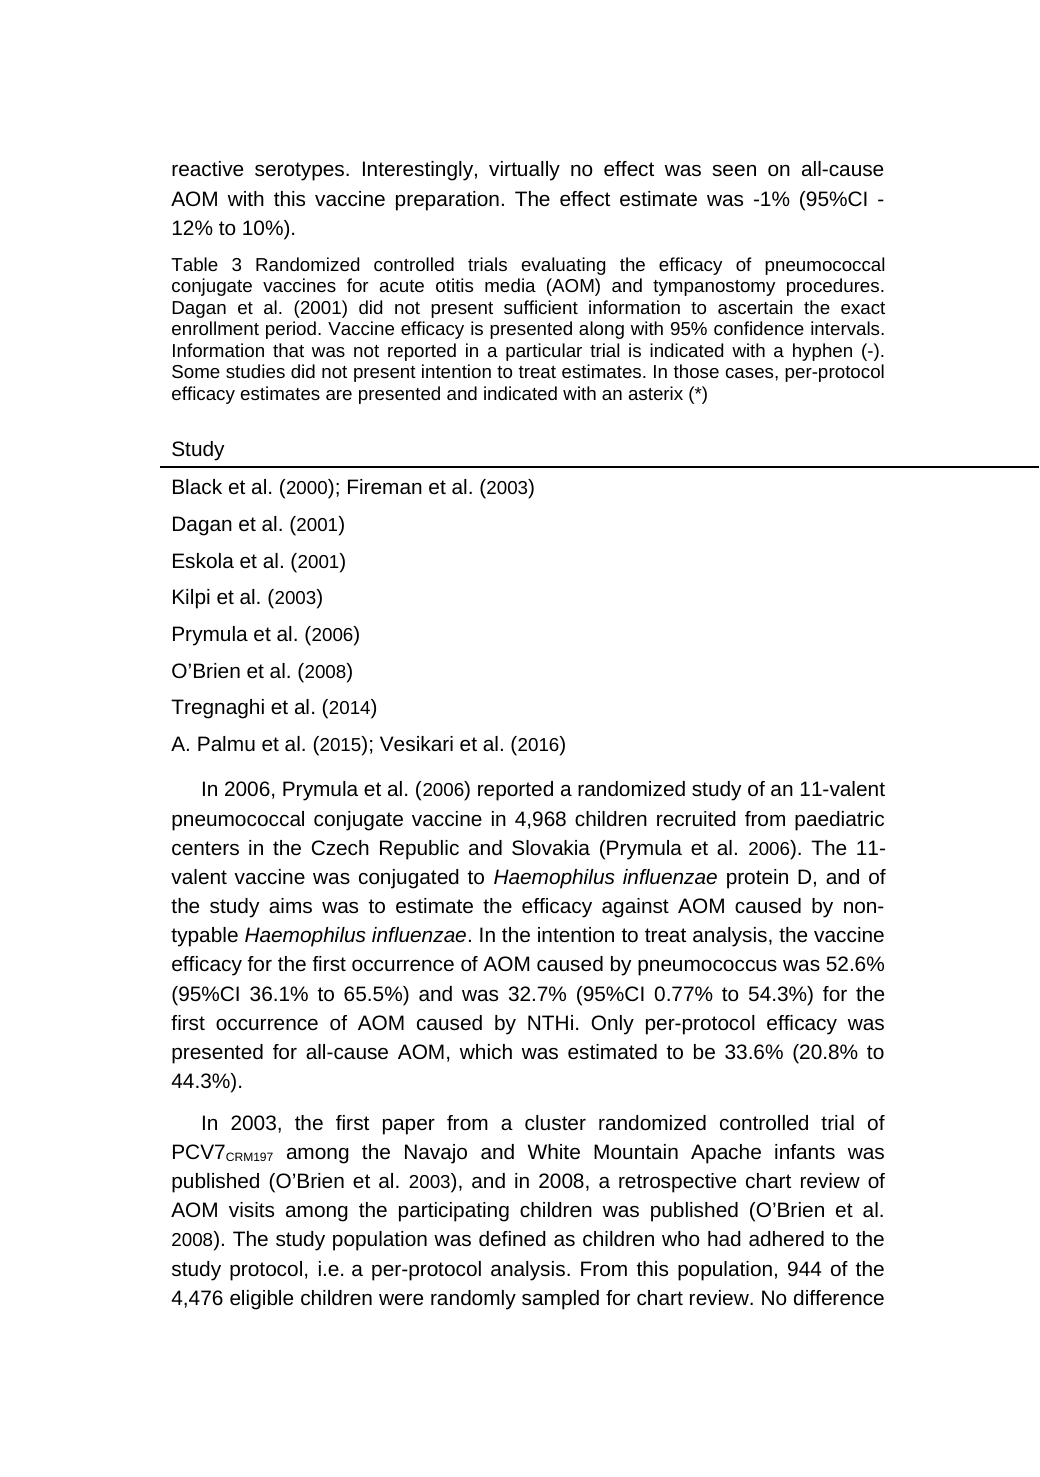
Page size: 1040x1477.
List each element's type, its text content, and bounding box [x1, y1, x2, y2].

table_cell O’Brien et al. (2008) [160, 651, 1039, 688]
table_cell Tregnaghi et al. (2014) [160, 688, 1039, 724]
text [171, 153, 886, 241]
table_cell Prymula et al. (2006) [160, 614, 1039, 651]
table_cell A. Palmu et al. (2015); Vesikari et al. (2016) [160, 724, 1039, 761]
text Table 3 Randomized controlled trials evaluating the efficacy of pneumococcal conjugate vaccines for acute otitis media (AOM) and tympanostomy procedures. Dagan et al. (2001) did not present sufficient information to ascertain the exact enrollment period. Vaccine efficacy is presented along with 95% confidence intervals. Information that was not reported in a particular trial is indicated with a hyphen (-). Some studies did not present intention to treat estimates. In those cases, per-protocol efficacy estimates are presented and indicated with an asterix (*) [171, 253, 886, 404]
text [171, 1107, 886, 1311]
table_cell Dagan et al. (2001) [160, 504, 1039, 541]
table_cell Eskola et al. (2001) [160, 541, 1039, 578]
table_header Study [160, 430, 1039, 466]
table_cell Kilpi et al. (2003) [160, 578, 1039, 614]
table_cell Black et al. (2000); Fireman et al. (2003) [160, 468, 1039, 504]
text In 2006, Prymula et al. (2006) reported a randomized study of an 11-valent pneumococcal conjugate vaccine in 4,968 children recruited from paediatric centers in the Czech Republic and Slovakia (Prymula et al. 2006). The 11-valent vaccine was conjugated to Haemophilus influenzae protein D, and of the study aims was to estimate the efficacy against AOM caused by non-typable Haemophilus influenzae. In the intention to treat analysis, the vaccine efficacy for the first occurrence of AOM caused by pneumococcus was 52.6% (95%CI 36.1% to 65.5%) and was 32.7% (95%CI 0.77% to 54.3%) for the first occurrence of AOM caused by NTHi. Only per-protocol efficacy was presented for all-cause AOM, which was estimated to be 33.6% (20.8% to 44.3%). [171, 773, 886, 1094]
